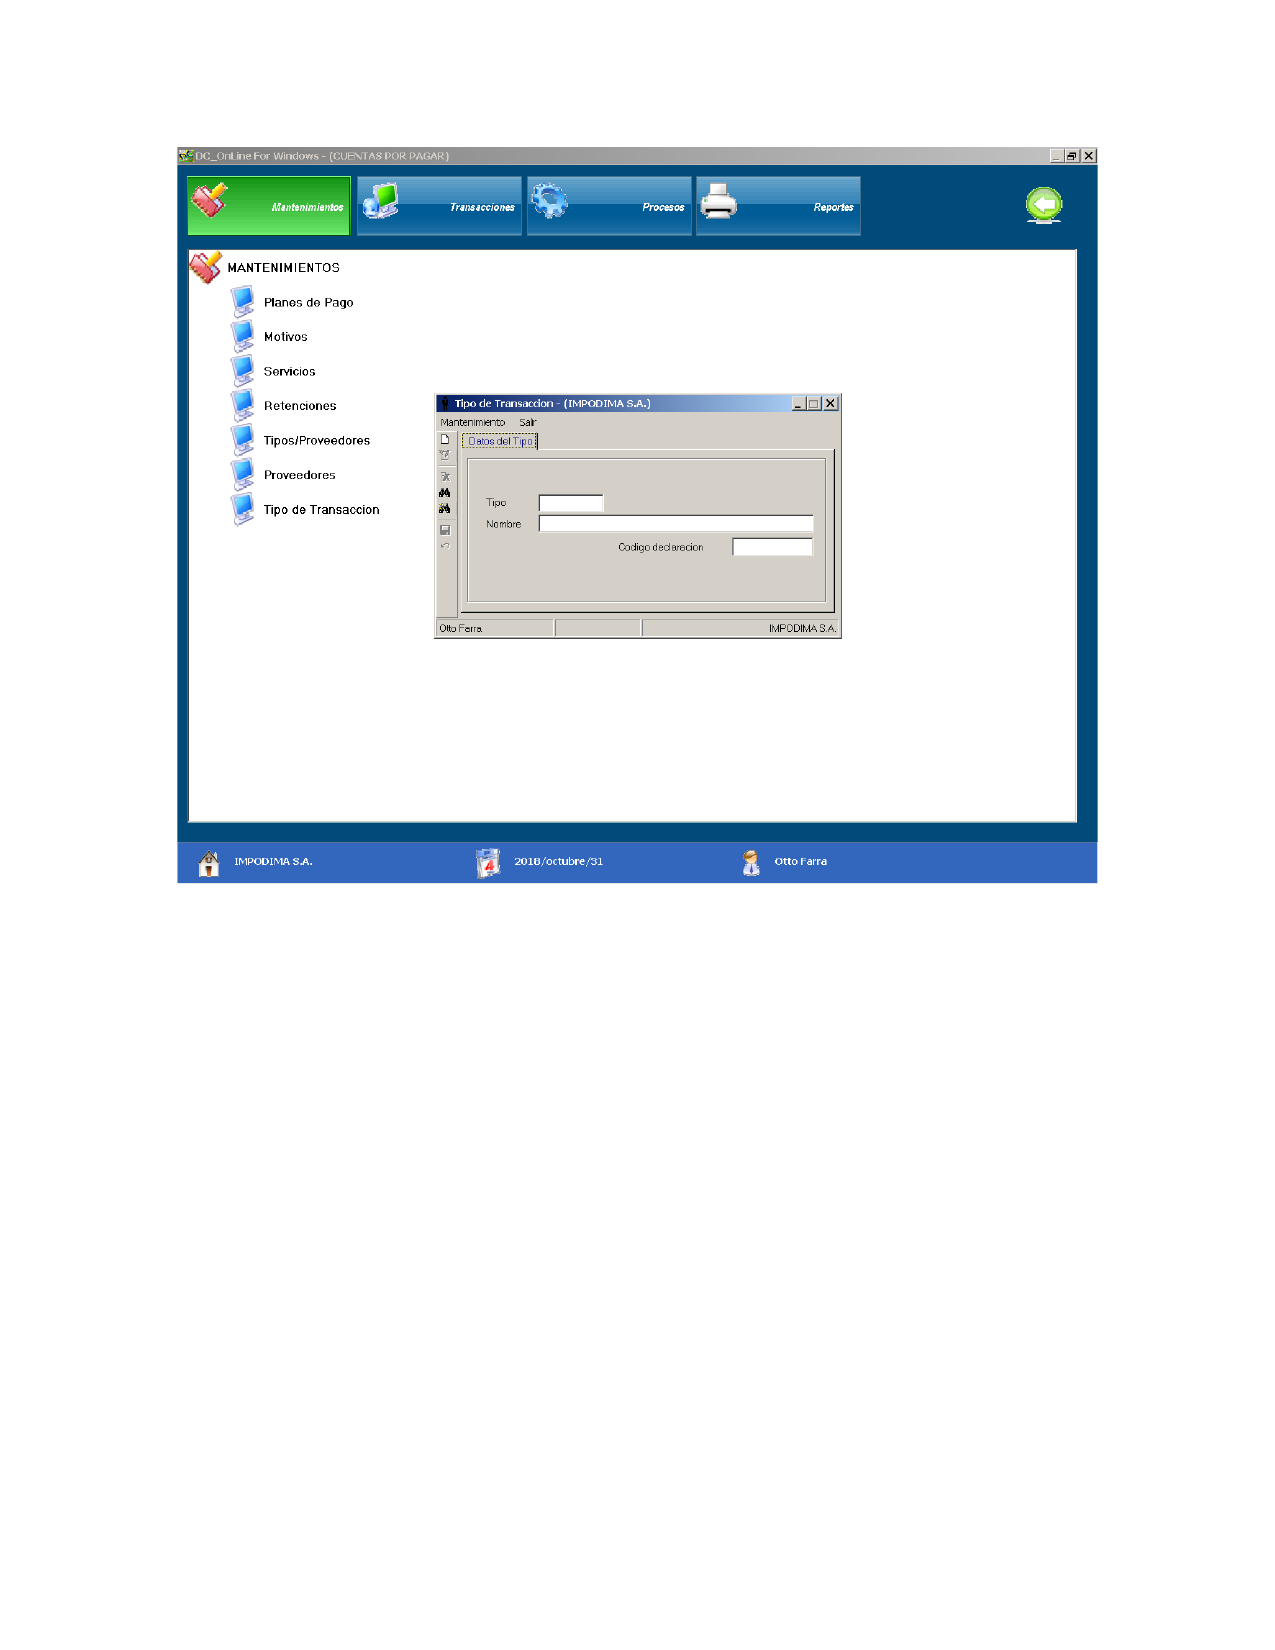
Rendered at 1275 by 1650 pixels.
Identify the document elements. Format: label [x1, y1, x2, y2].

picture [177, 147, 1098, 884]
